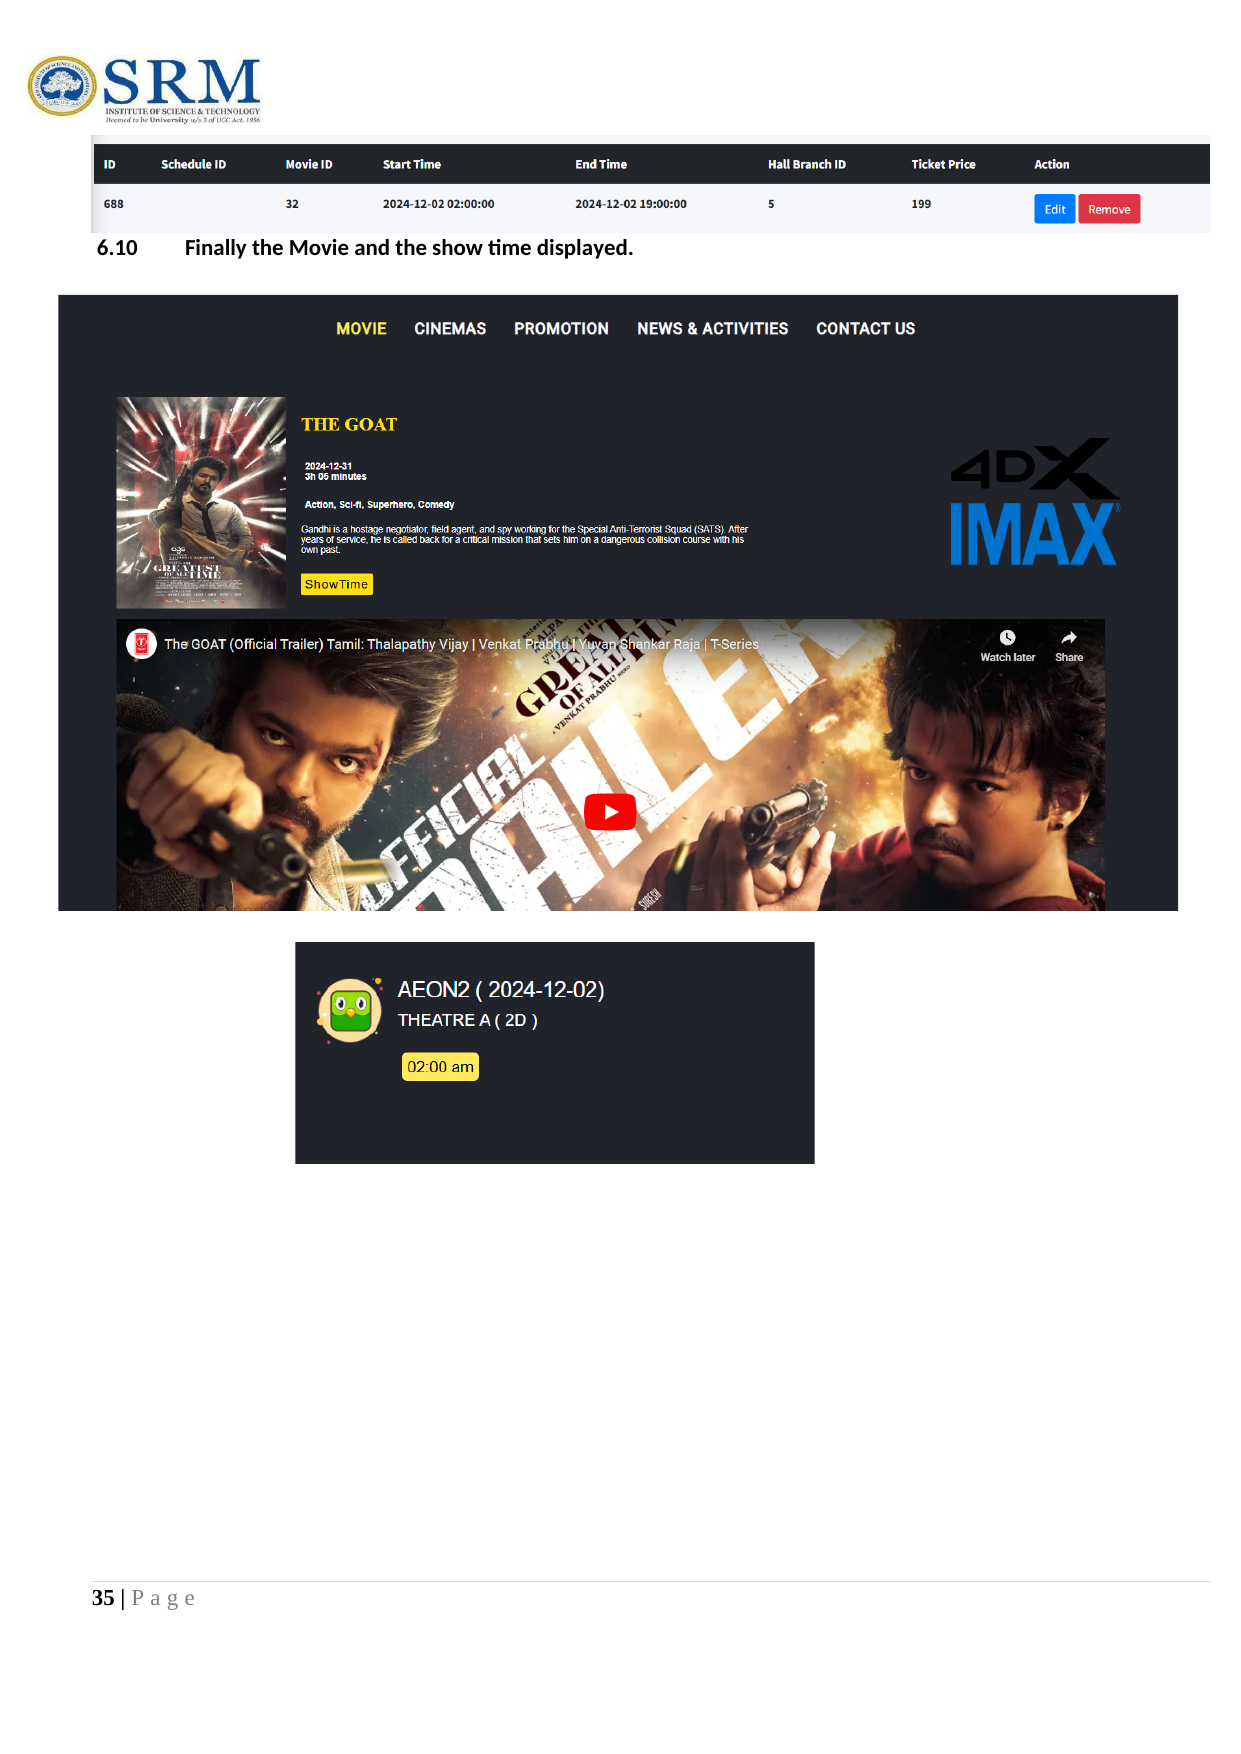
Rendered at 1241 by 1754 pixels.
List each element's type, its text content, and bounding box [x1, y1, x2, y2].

picture [58, 293, 1179, 911]
list Finally the Movie and the show time displayed. [97, 233, 1211, 261]
picture [27, 55, 263, 125]
picture [91, 135, 1212, 233]
picture [295, 942, 815, 1164]
